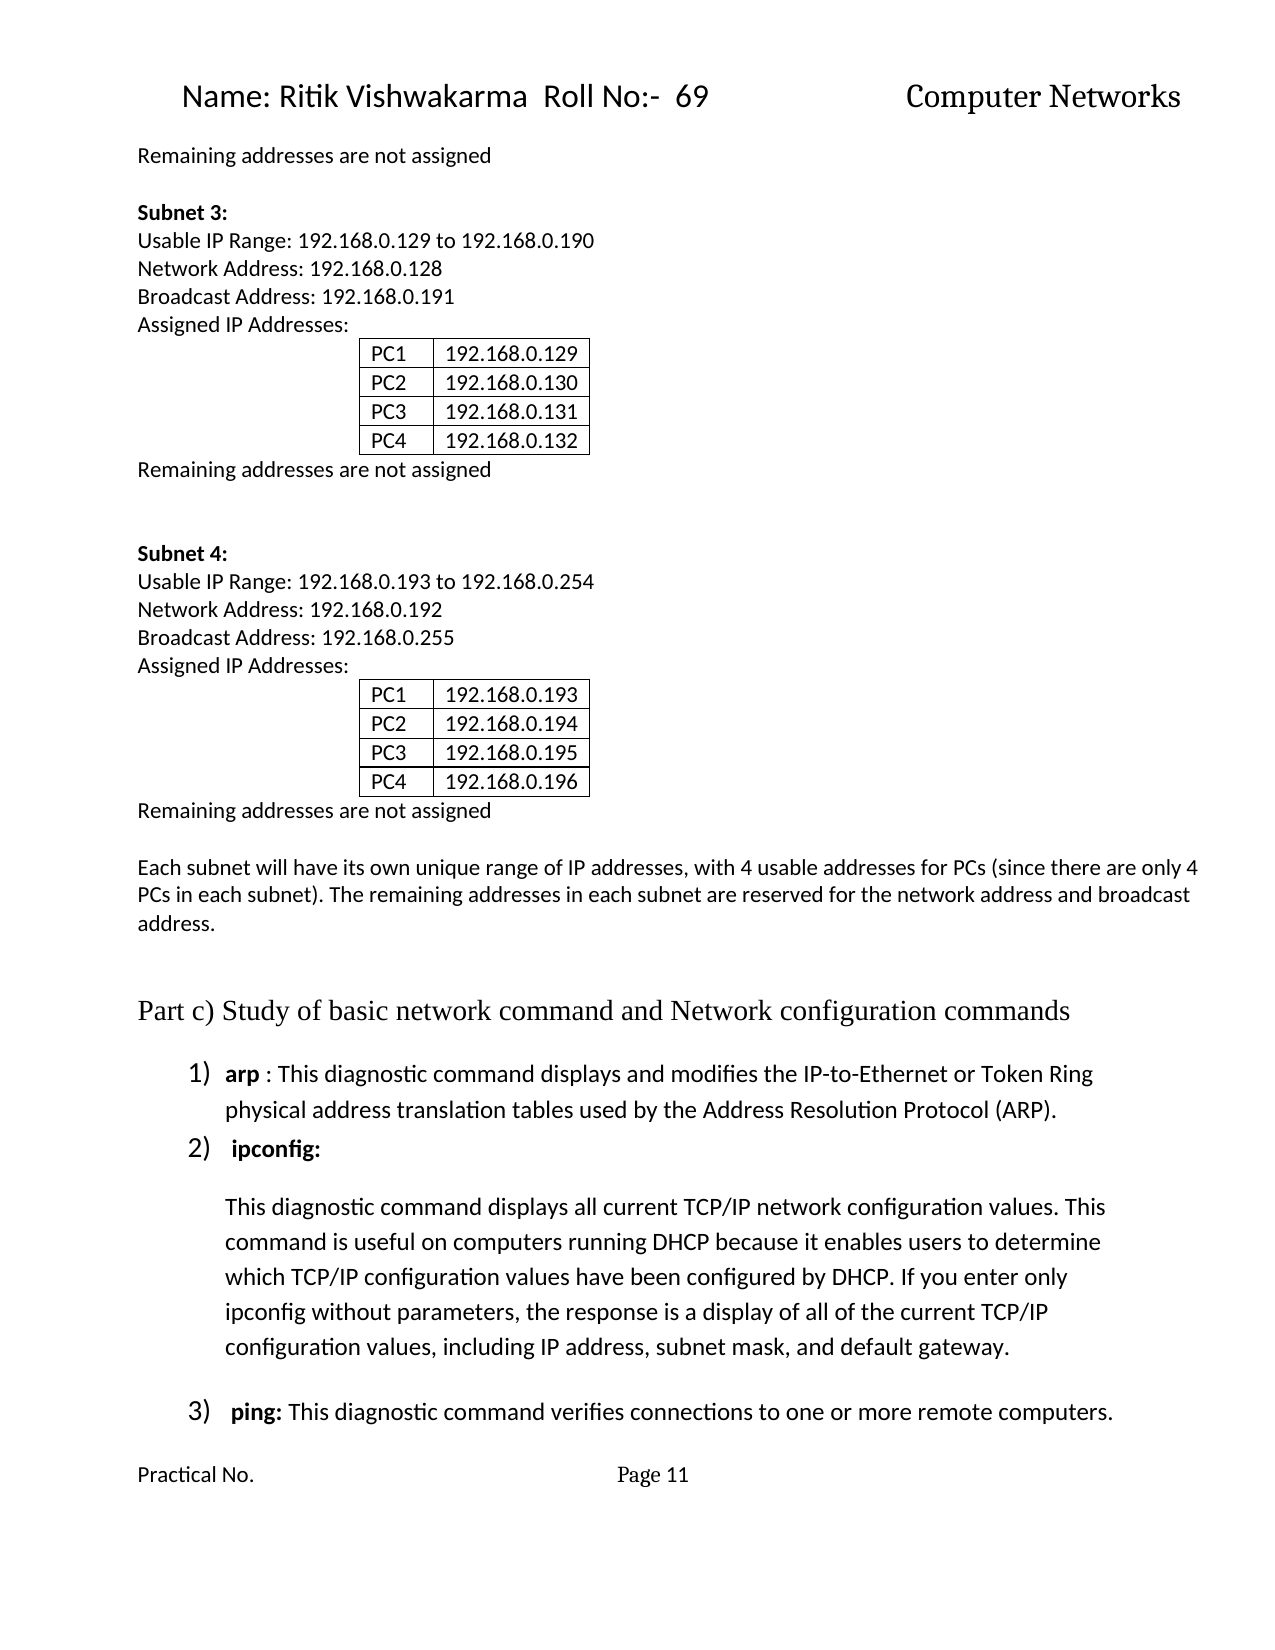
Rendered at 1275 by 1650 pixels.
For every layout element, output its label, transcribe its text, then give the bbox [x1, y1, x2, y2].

table_cell 192.168.0.196 [434, 768, 589, 796]
text Subnet 3: [137, 198, 1225, 226]
text Assigned IP Addresses: [137, 310, 1225, 338]
table_cell 192.168.0.131 [434, 397, 589, 425]
text Remaining addresses are not assigned [137, 797, 1225, 824]
text Network Address: 192.168.0.192 [137, 595, 1225, 623]
text Broadcast Address: 192.168.0.255 [137, 623, 1225, 651]
text Broadcast Address: 192.168.0.191 [137, 282, 1225, 310]
text This diagnostic command displays all current TCP/IP network configuration values. This command is useful on computers running DHCP because it enables users to determine which TCP/IP configuration values have been configured by DHCP. If you enter only ipconfig without parameters, the response is a display of all of the current TCP/IP configuration values, including IP address, subnet mask, and default gateway. [225, 1191, 1119, 1361]
table_header PC1 [360, 339, 433, 367]
list ipconfig: [187, 1129, 1225, 1165]
table_cell PC3 [360, 739, 433, 766]
text Subnet 4: [137, 539, 1225, 567]
table_header PC1 [360, 680, 433, 708]
table_cell 192.168.0.195 [434, 739, 589, 766]
text Part c) Study of basic network command and Network configuration commands [137, 993, 1225, 1026]
text Network Address: 192.168.0.128 [137, 254, 1225, 282]
text Remaining addresses are not assigned [137, 142, 1225, 170]
table_cell 192.168.0.130 [434, 368, 589, 396]
list arp : This diagnostic command displays and modifies the IP-to-Ethernet or Token Ring physical address translation tables used by the Address Resolution Protocol (ARP). [187, 1054, 1116, 1125]
table_cell PC4 [360, 768, 433, 796]
text Each subnet will have its own unique range of IP addresses, with 4 usable addresses for PCs (since there are only 4 PCs in each subnet). The remaining addresses in each subnet are reserved for the network address and broadcast address. [137, 853, 1225, 937]
text Assigned IP Addresses: [137, 651, 1225, 679]
table_cell PC2 [360, 709, 433, 737]
table_header 192.168.0.129 [434, 339, 589, 367]
table_header 192.168.0.193 [434, 680, 589, 708]
table_cell PC3 [360, 397, 433, 425]
text Remaining addresses are not assigned [137, 455, 1225, 483]
text Usable IP Range: 192.168.0.193 to 192.168.0.254 [137, 567, 1225, 595]
table_cell 192.168.0.194 [434, 709, 589, 737]
text Usable IP Range: 192.168.0.129 to 192.168.0.190 [137, 226, 1225, 254]
table_cell PC4 [360, 426, 433, 454]
list ping: This diagnostic command verifies connections to one or more remote computers. [187, 1392, 1119, 1427]
table_cell PC2 [360, 368, 433, 396]
table_cell 192.168.0.132 [434, 426, 589, 454]
